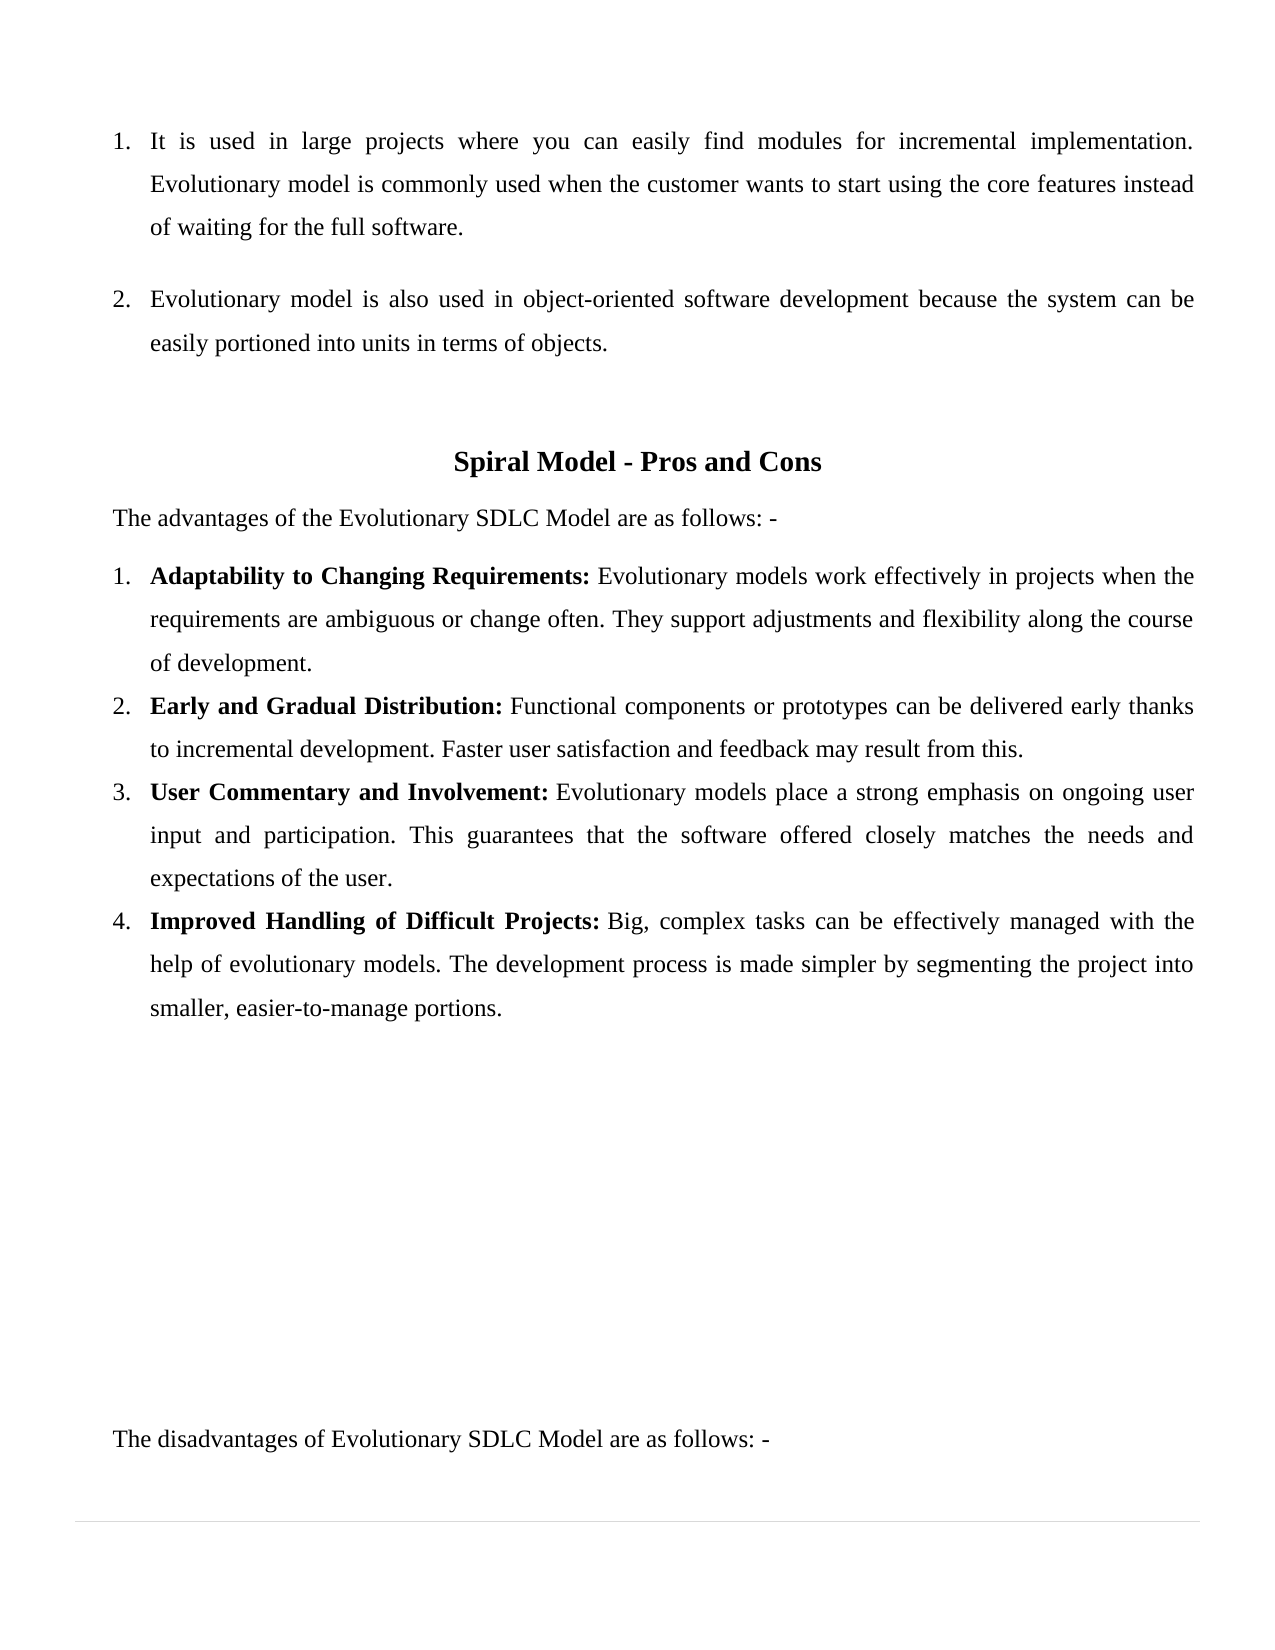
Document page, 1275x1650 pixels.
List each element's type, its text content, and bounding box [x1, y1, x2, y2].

list Early and Gradual Distribution: Functional components or prototypes can be delivered early thanks to incremental development. Faster user satisfaction and feedback may result from this. [112, 691, 1195, 763]
text Spiral Model - Pros and Cons [75, 444, 1200, 477]
text The advantages of the Evolutionary SDLC Model are as follows: - [75, 503, 1195, 532]
list User Commentary and Involvement: Evolutionary models place a strong emphasis on ongoing user input and participation. This guarantees that the software offered closely matches the needs and expectations of the user. [112, 777, 1195, 892]
list Improved Handling of Difficult Projects: Big, complex tasks can be effectively managed with the help of evolutionary models. The development process is made simpler by segmenting the project into smaller, easier-to-manage portions. [112, 906, 1195, 1021]
list Adaptability to Changing Requirements: Evolutionary models work effectively in projects when the requirements are ambiguous or change often. They support adjustments and flexibility along the course of development. [112, 561, 1195, 676]
list Evolutionary model is also used in object-oriented software development because the system can be easily portioned into units in terms of objects. [112, 284, 1195, 356]
text The disadvantages of Evolutionary SDLC Model are as follows: - [112, 1424, 1195, 1453]
list It is used in large projects where you can easily find modules for incremental implementation. Evolutionary model is commonly used when the customer wants to start using the core features instead of waiting for the full software. [112, 126, 1195, 241]
